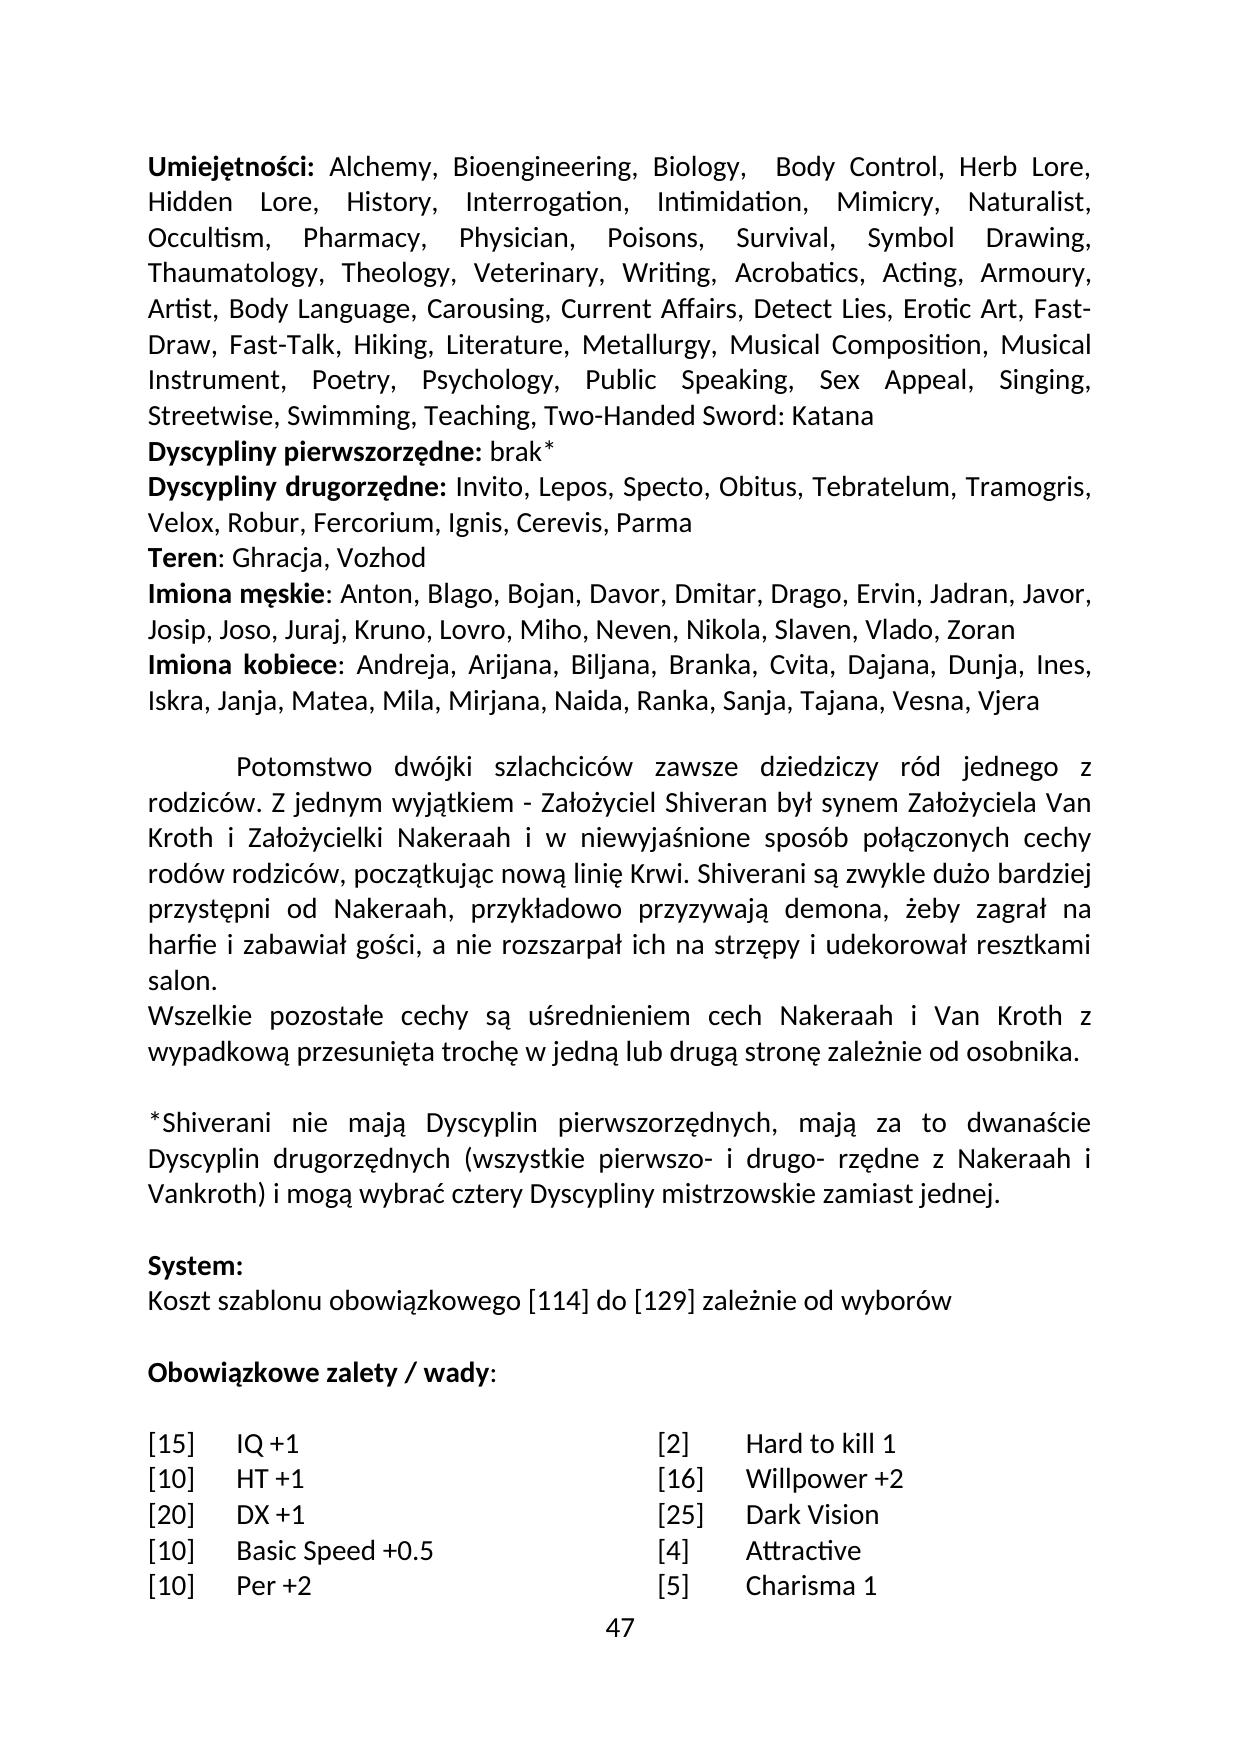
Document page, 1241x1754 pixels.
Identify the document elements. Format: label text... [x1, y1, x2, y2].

text System: [148, 1247, 1093, 1282]
text Wszelkie pozostałe cechy są uśrednieniem cech Nakeraah i Van Kroth z wypadkową przesunięta trochę w jedną lub drugą stronę zależnie od osobnika. [148, 997, 1093, 1069]
text Dyscypliny drugorzędne: Invito, Lepos, Specto, Obitus, Tebratelum, Tramogris, Velox, Robur, Fercorium, Ignis, Cerevis, Parma [148, 468, 1093, 539]
text [5] Charisma 1 [657, 1567, 1093, 1603]
text [10] HT +1 [148, 1461, 583, 1496]
text [20] DX +1 [148, 1496, 583, 1532]
text Imiona męskie: Anton, Blago, Bojan, Davor, Dmitar, Drago, Ervin, Jadran, Javor, Josip, Joso, Juraj, Kruno, Lovro, Miho, Neven, Nikola, Slaven, Vlado, Zoran [148, 575, 1093, 646]
text [10] Per +2 [148, 1567, 583, 1603]
text [16] Willpower +2 [657, 1461, 1093, 1496]
text Koszt szablonu obowiązkowego [114] do [129] zależnie od wyborów [148, 1282, 1093, 1318]
text Potomstwo dwójki szlachciców zawsze dziedziczy ród jednego z rodziców. Z jednym wyjątkiem - Założyciel Shiveran był synem Założyciela Van Kroth i Założycielki Nakeraah i w niewyjaśnione sposób połączonych cechy rodów rodziców, początkując nową linię Krwi. Shiverani są zwykle dużo bardziej przystępni od Nakeraah, przykładowo przyzywają demona, żeby zagrał na harfie i zabawiał gości, a nie rozszarpał ich na strzępy i udekorował resztkami salon. [148, 748, 1093, 997]
text [4] Attractive [657, 1532, 1093, 1567]
text Obowiązkowe zalety / wady: [148, 1354, 1093, 1389]
text Dyscypliny pierwszorzędne: brak* [148, 433, 1093, 468]
text [2] Hard to kill 1 [657, 1425, 1093, 1461]
text *Shiverani nie mają Dyscyplin pierwszorzędnych, mają za to dwanaście Dyscyplin drugorzędnych (wszystkie pierwszo- i drugo- rzędne z Nakeraah i Vankroth) i mogą wybrać cztery Dyscypliny mistrzowskie zamiast jednej. [148, 1104, 1093, 1211]
text [15] IQ +1 [148, 1425, 583, 1461]
text Umiejętności: Alchemy, Bioengineering, Biology, Body Control, Herb Lore, Hidden Lore, History, Interrogation, Intimidation, Mimicry, Naturalist, Occultism, Pharmacy, Physician, Poisons, Survival, Symbol Drawing, Thaumatology, Theology, Veterinary, Writing, Acrobatics, Acting, Armoury, Artist, Body Language, Carousing, Current Affairs, Detect Lies, Erotic Art, Fast-Draw, Fast-Talk, Hiking, Literature, Metallurgy, Musical Composition, Musical Instrument, Poetry, Psychology, Public Speaking, Sex Appeal, Singing, Streetwise, Swimming, Teaching, Two-Handed Sword: Katana [148, 148, 1093, 433]
text Teren: Ghracja, Vozhod [148, 539, 1093, 575]
text [25] Dark Vision [657, 1496, 1093, 1532]
text [10] Basic Speed +0.5 [148, 1532, 583, 1567]
text Imiona kobiece: Andreja, Arijana, Biljana, Branka, Cvita, Dajana, Dunja, Ines, Iskra, Janja, Matea, Mila, Mirjana, Naida, Ranka, Sanja, Tajana, Vesna, Vjera [148, 646, 1093, 718]
